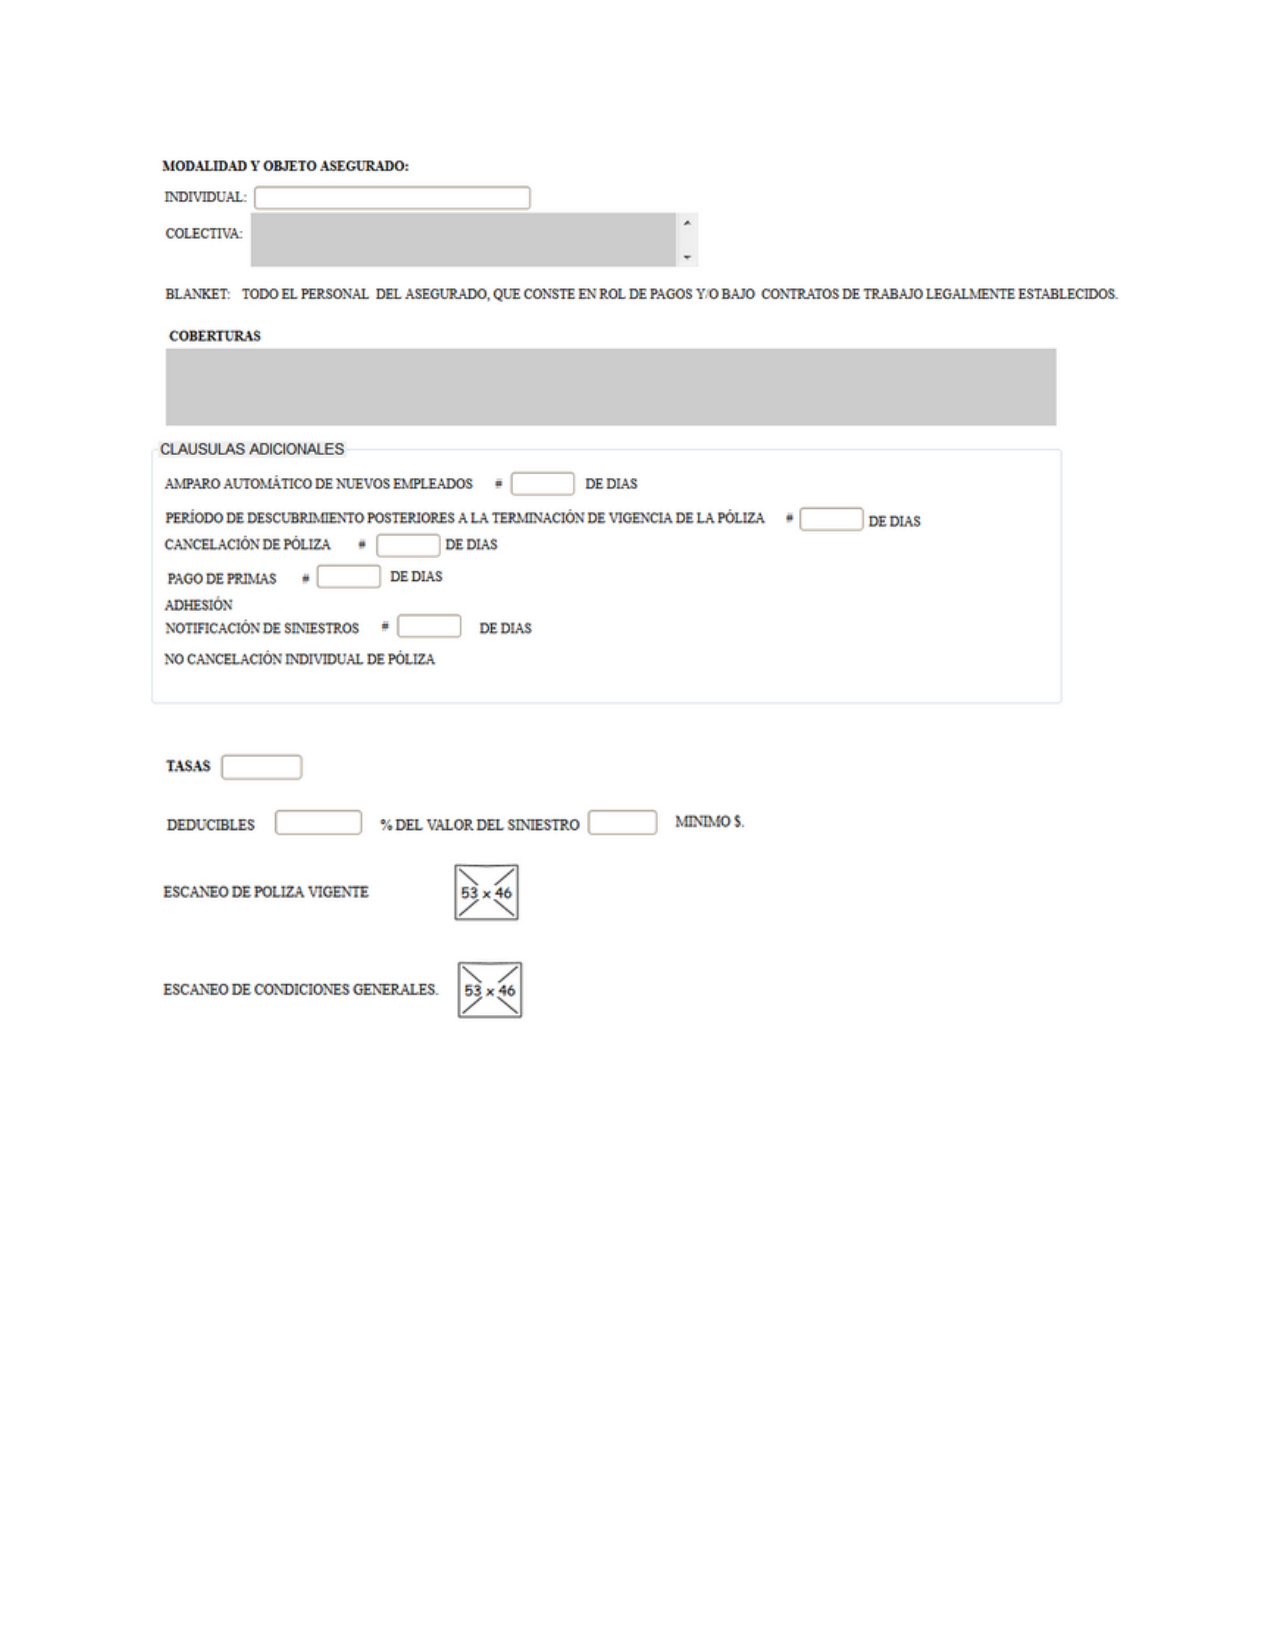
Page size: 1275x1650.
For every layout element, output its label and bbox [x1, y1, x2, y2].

picture [150, 150, 1125, 711]
picture [150, 736, 1105, 1025]
